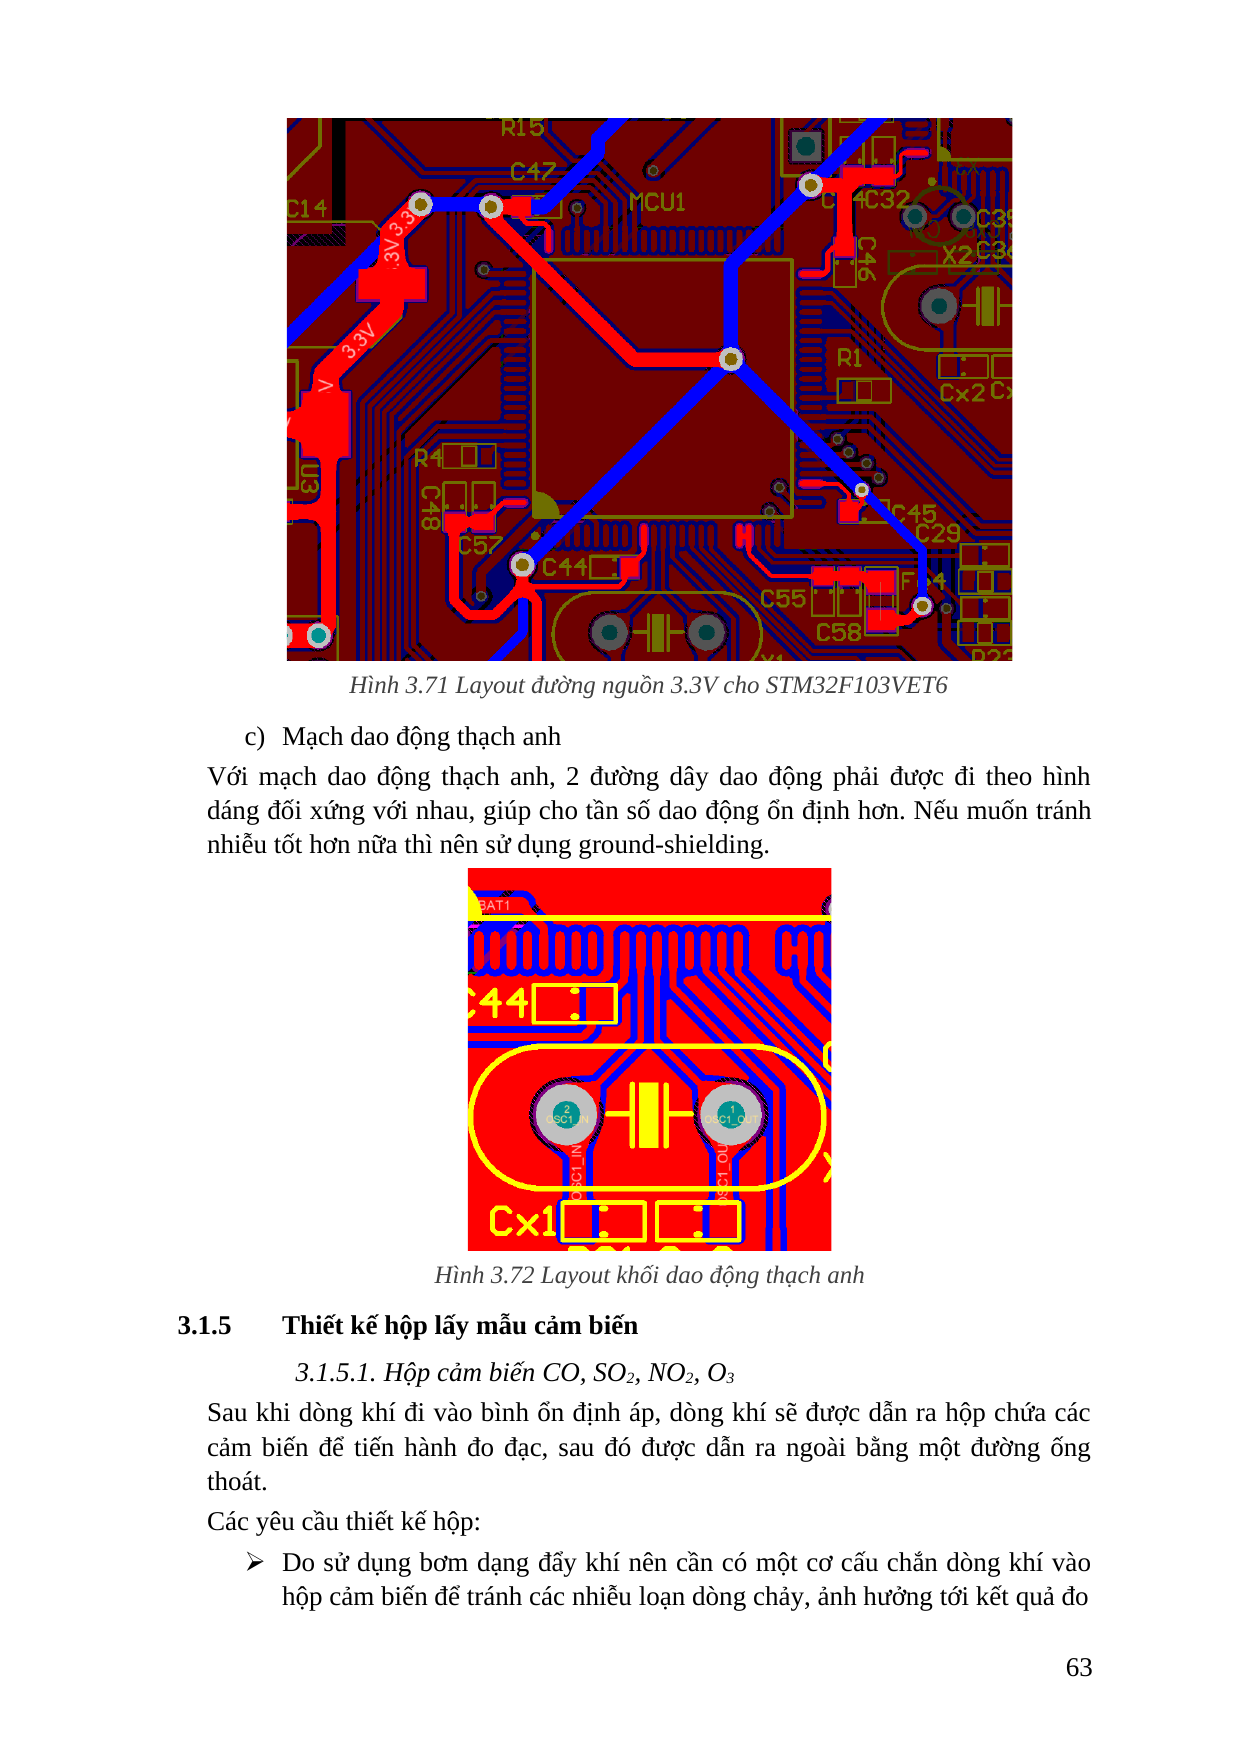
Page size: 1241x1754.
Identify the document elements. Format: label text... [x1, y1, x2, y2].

picture [286, 118, 1013, 661]
list Mạch dao động thạch anh [244, 720, 1092, 751]
text Các yêu cầu thiết kế hộp: [207, 1505, 1092, 1536]
picture [467, 868, 832, 1251]
text Sau khi dòng khí đi vào bình ổn định áp, dòng khí sẽ được dẫn ra hộp chứa các cảm biến để tiến hành đo đạc, sau đó được dẫn ra ngoài bằng một đường ống thoát. [207, 1397, 1092, 1496]
text Với mạch dao động thạch anh, 2 đường dây dao động phải được đi theo hình dáng đối xứng với nhau, giúp cho tần số dao động ổn định hơn. Nếu muốn tránh nhiễu tốt hơn nữa thì nên sử dụng ground-shielding. [207, 760, 1092, 859]
list Do sử dụng bơm dạng đẩy khí nên cần có một cơ cấu chắn dòng khí vào hộp cảm biến để tránh các nhiễu loạn dòng chảy, ảnh hưởng tới kết quả đo [244, 1546, 1092, 1611]
subtitle Thiết kế hộp lấy mẫu cảm biến [177, 1309, 1092, 1341]
subtitle Hộp cảm biến CO, SO2, NO2, O3 [207, 1356, 1092, 1387]
